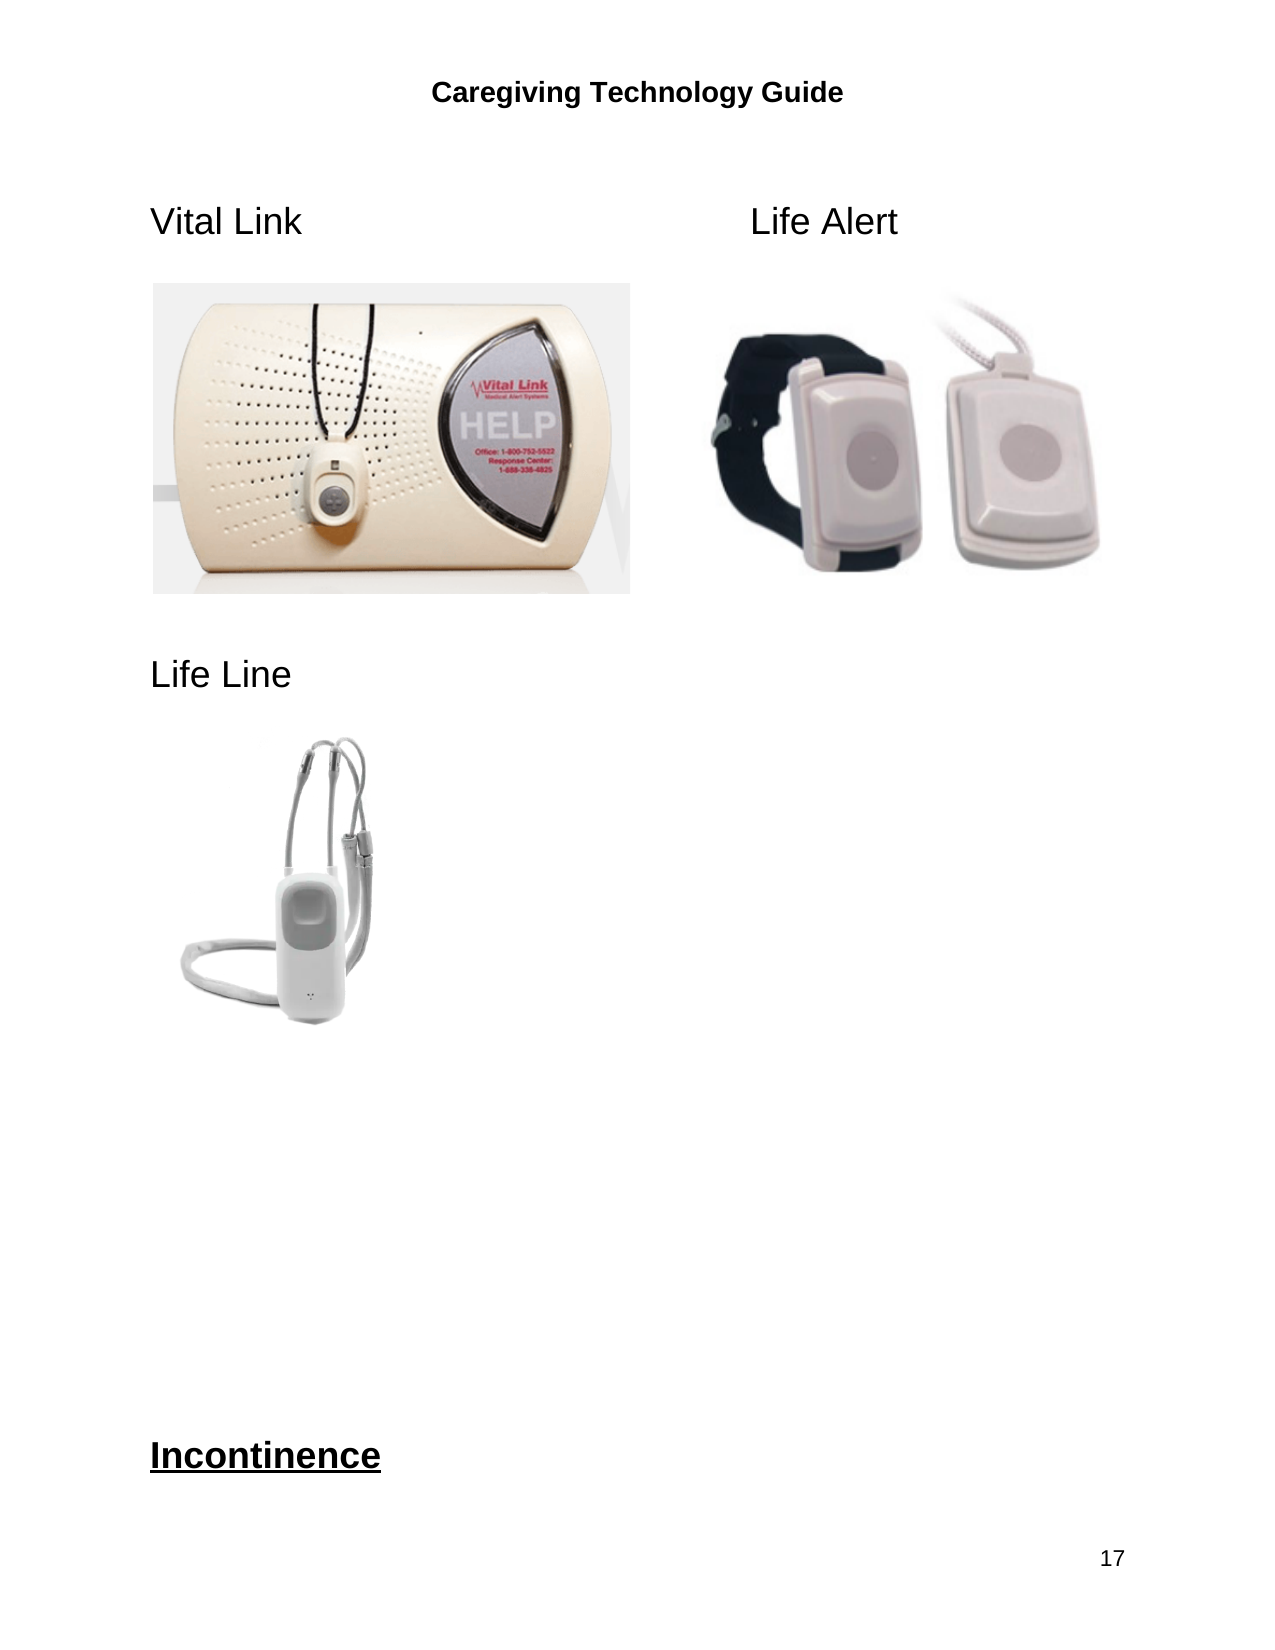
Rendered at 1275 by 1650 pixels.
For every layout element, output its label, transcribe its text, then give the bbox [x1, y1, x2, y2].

picture [153, 283, 630, 594]
picture [682, 280, 1138, 627]
text Vital Link Life Alert [150, 199, 1125, 243]
text Incontinence [150, 1433, 1125, 1476]
picture [150, 719, 420, 1055]
